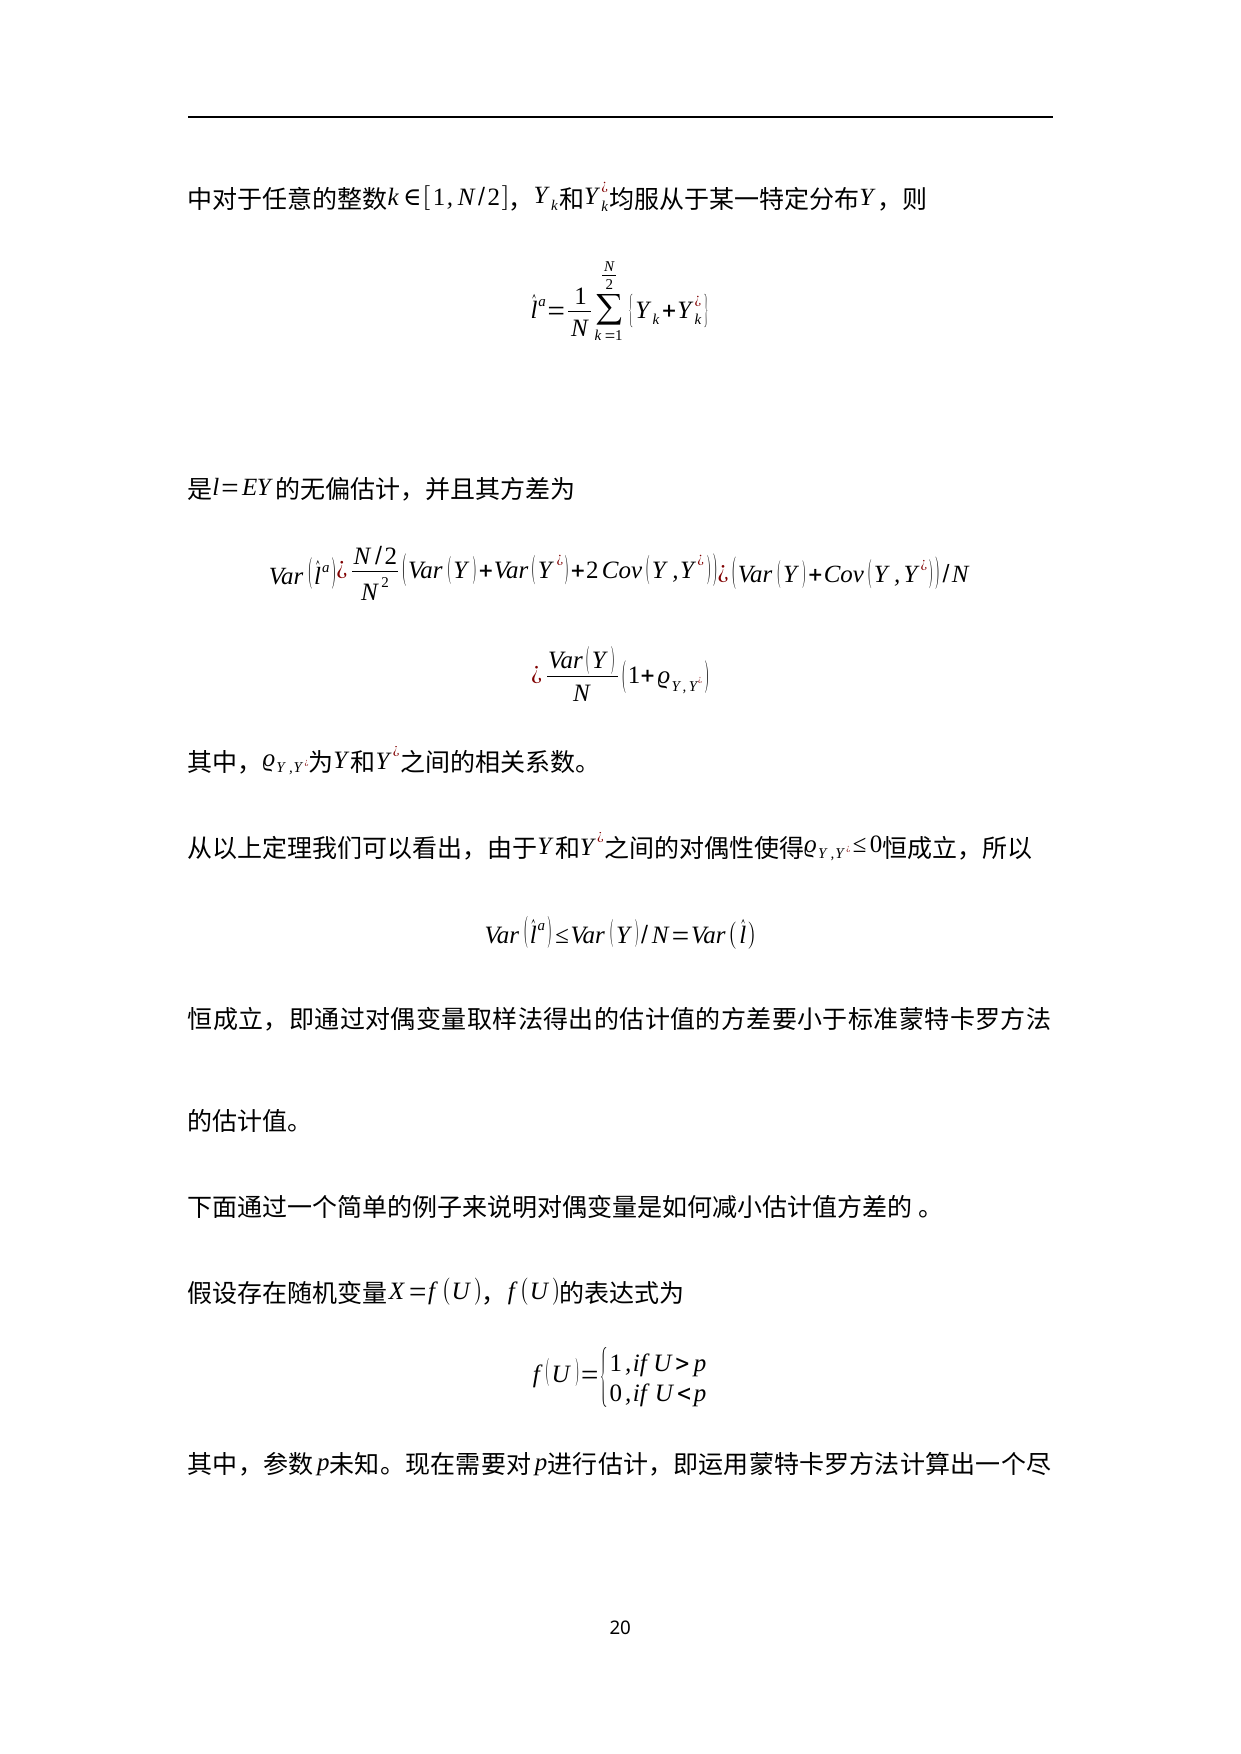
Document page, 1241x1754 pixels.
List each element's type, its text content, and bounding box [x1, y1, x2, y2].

text 从以上定理我们可以看出，由于和之间的对偶性使得恒成立，所以 [187, 812, 1053, 880]
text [187, 1428, 1053, 1496]
text 下面通过一个简单的例子来说明对偶变量是如何减小估计值方差的 。 [187, 1171, 1053, 1239]
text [187, 164, 1053, 232]
text 是的无偏估计，并且其方差为 [187, 454, 1053, 522]
text 假设存在随机变量，的表达式为 [187, 1257, 1053, 1325]
text 恒成立，即通过对偶变量取样法得出的估计值的方差要小于标准蒙特卡罗方法的估计值。 [187, 983, 1053, 1153]
text 其中，为和之间的相关系数。 [187, 726, 1053, 794]
